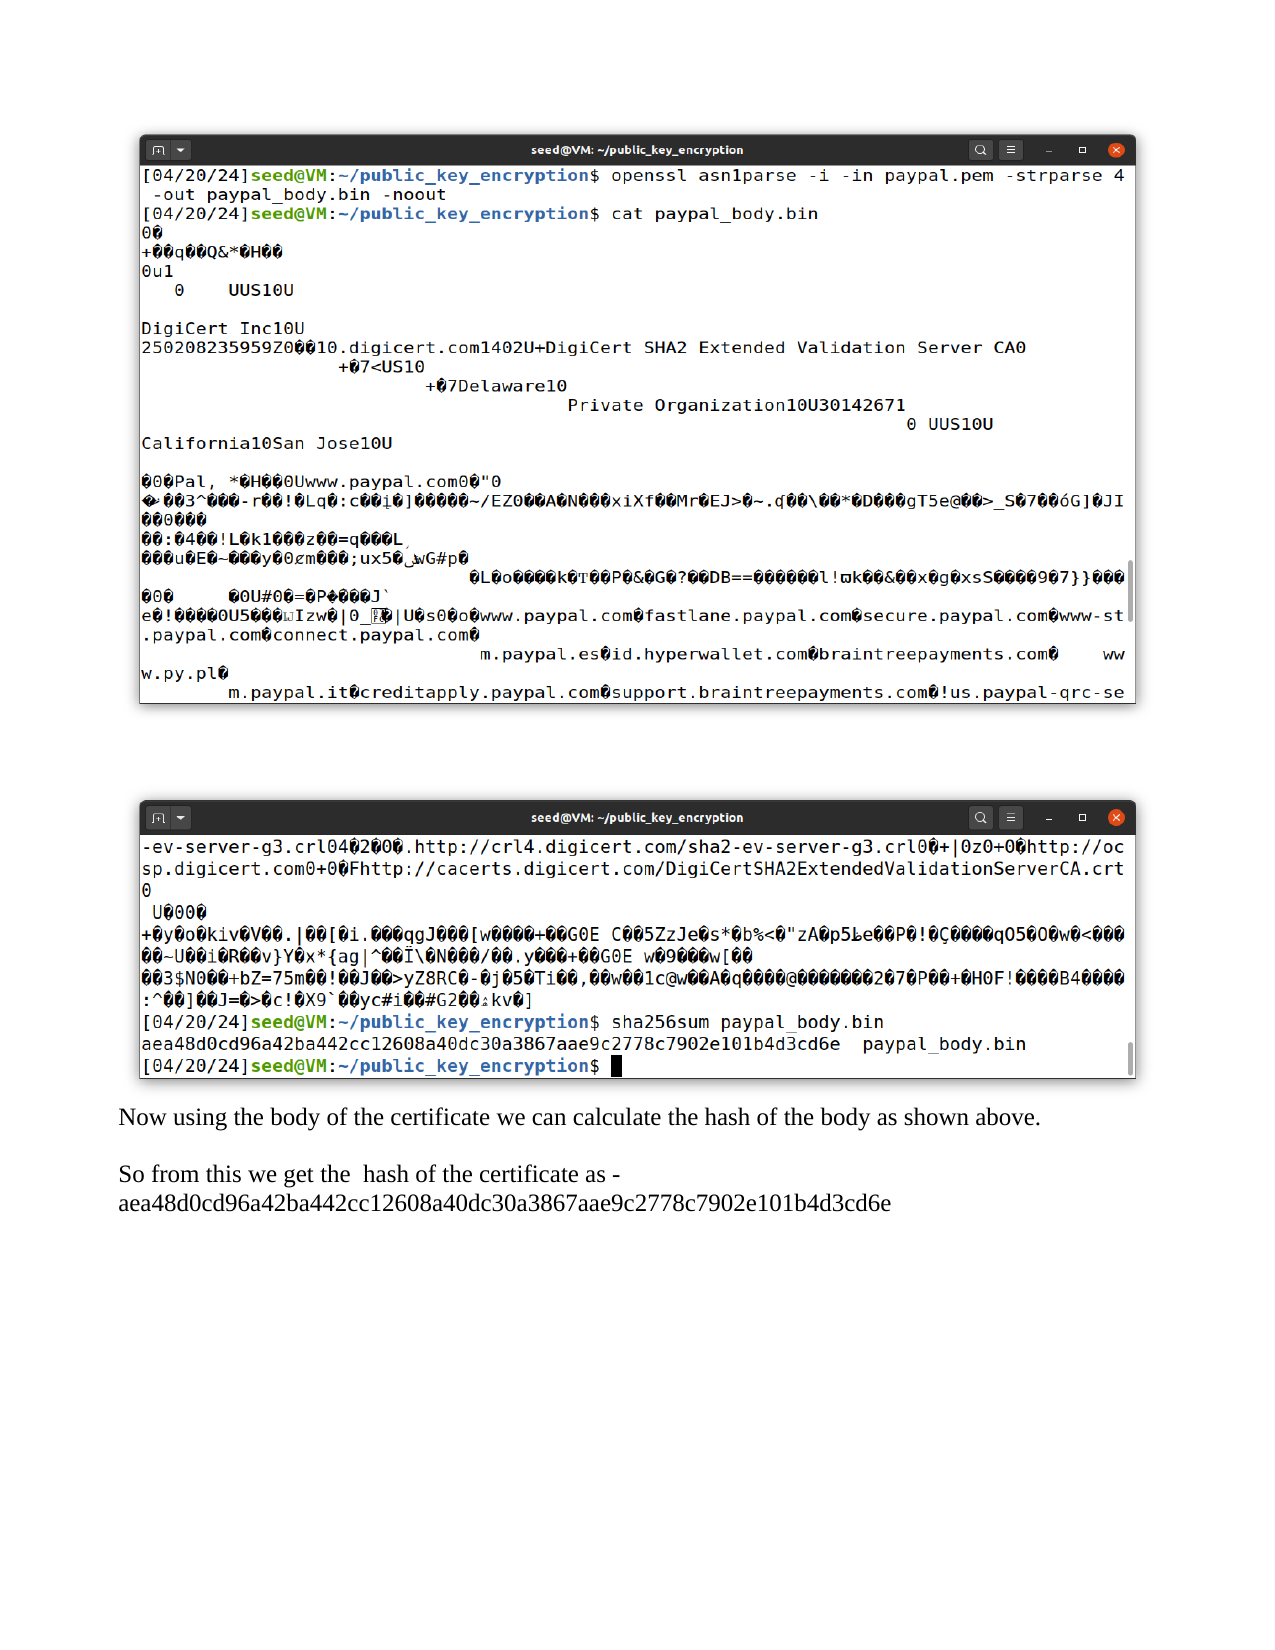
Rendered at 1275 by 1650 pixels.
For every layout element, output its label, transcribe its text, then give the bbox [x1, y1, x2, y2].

picture [118, 781, 1157, 1102]
picture [118, 118, 1157, 724]
text Now using the body of the certificate we can calculate the hash of the body as shown above. So from this we get the hash of the certificate as - [118, 1102, 1157, 1188]
text aea48d0cd96a42ba442cc12608a40dc30a3867aae9c2778c7902e101b4d3cd6e [118, 1188, 1157, 1217]
